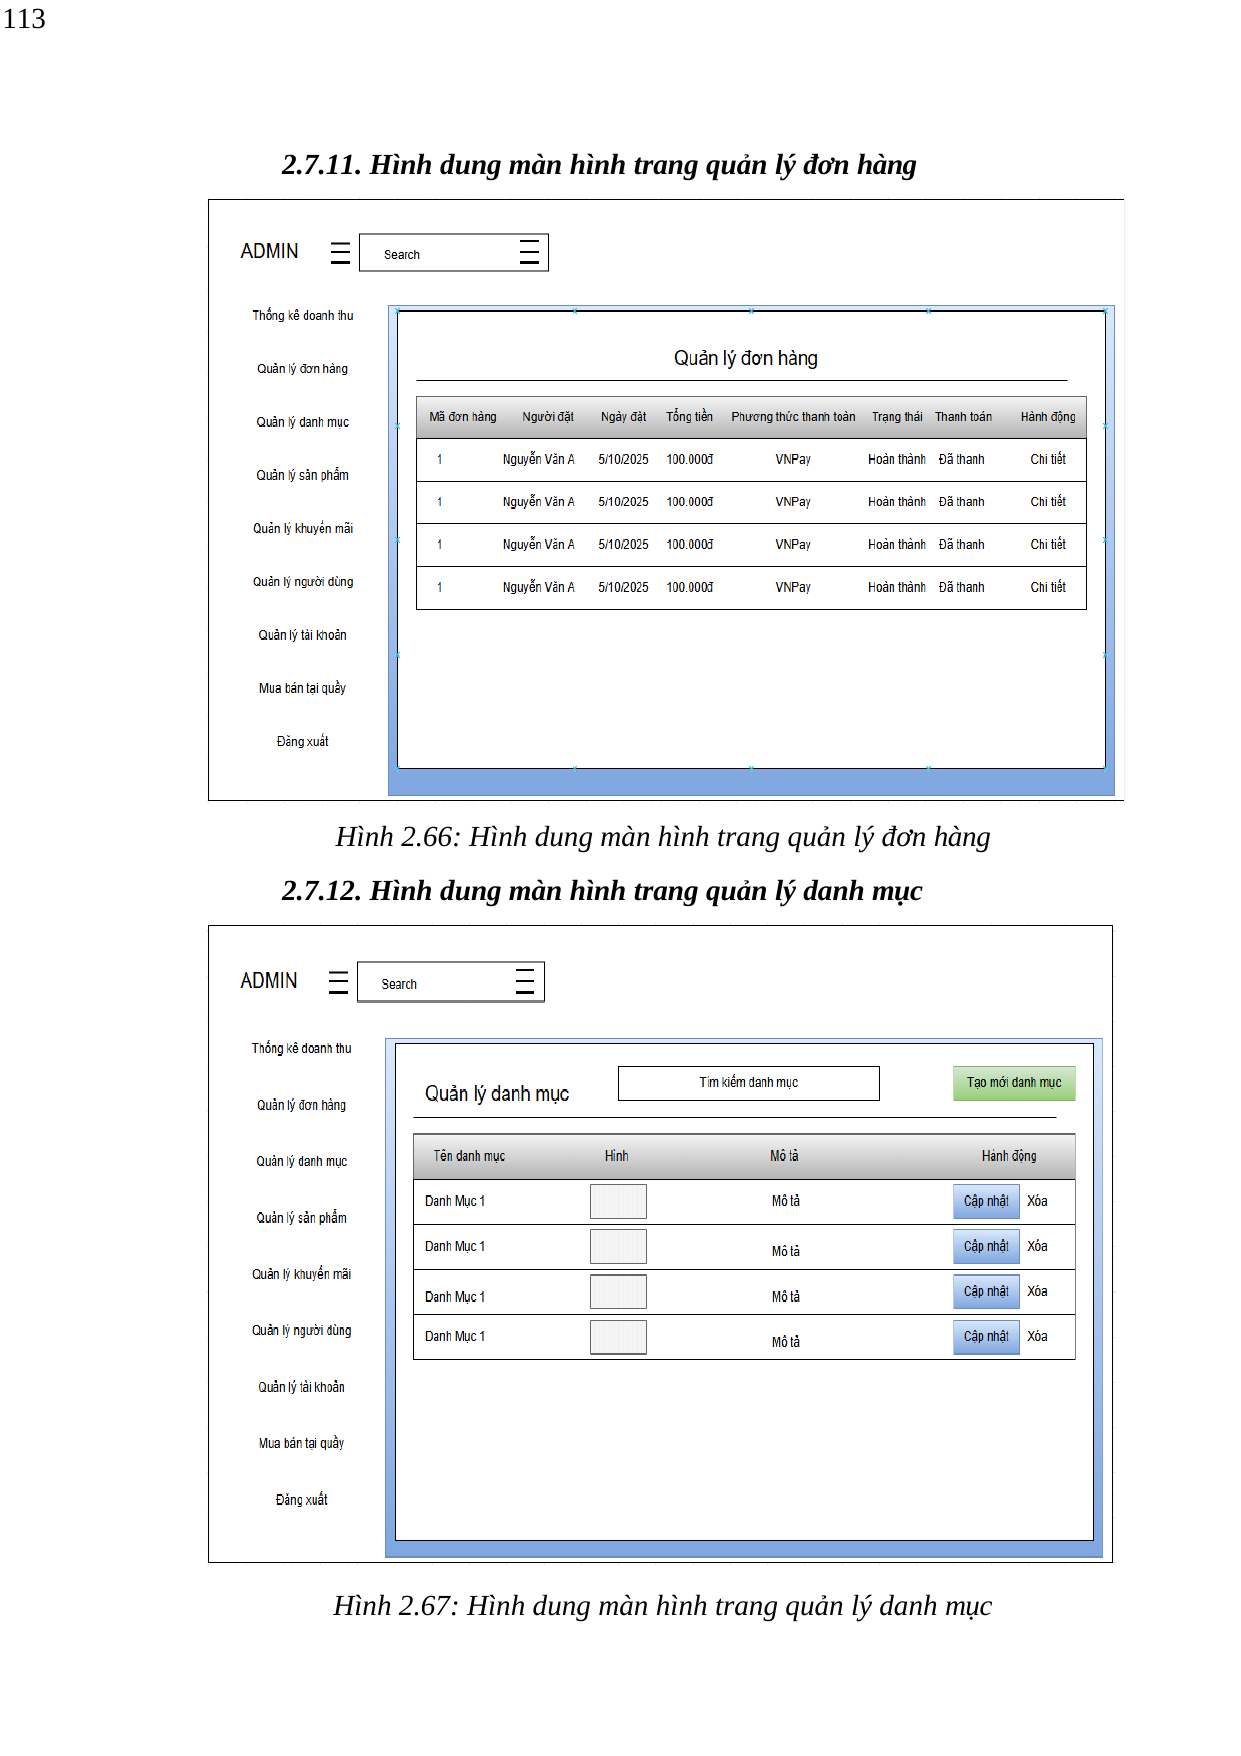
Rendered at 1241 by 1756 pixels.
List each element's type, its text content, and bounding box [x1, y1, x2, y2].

picture [206, 923, 1116, 1566]
text Hình 2.67: Hình dung màn hình trang quản lý danh mục [231, 1566, 1098, 1622]
subtitle Hình dung màn hình trang quản lý đơn hàng [282, 147, 1137, 181]
text Hình 2.66: Hình dung màn hình trang quản lý đơn hàng [231, 804, 1098, 853]
picture [206, 197, 1125, 804]
subtitle Hình dung màn hình trang quản lý danh mục [282, 873, 1137, 907]
